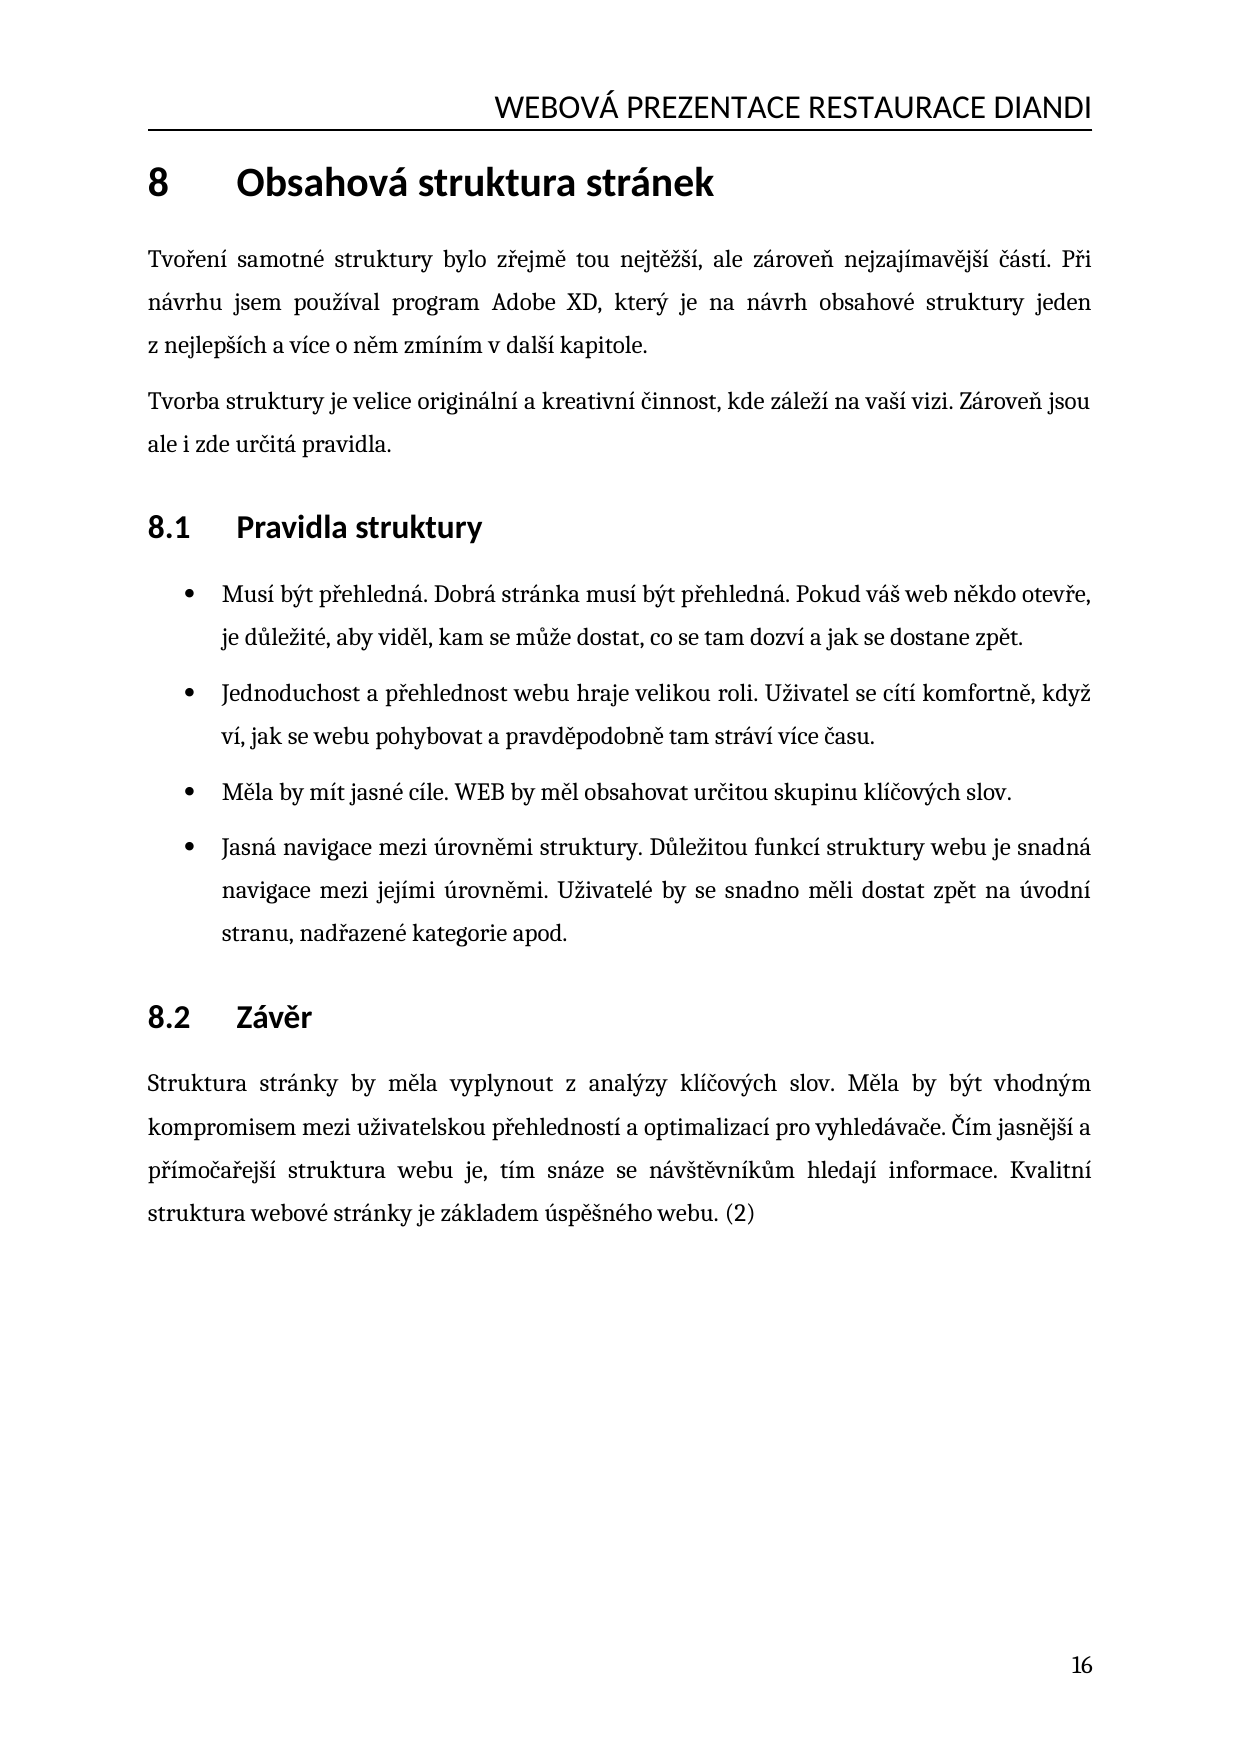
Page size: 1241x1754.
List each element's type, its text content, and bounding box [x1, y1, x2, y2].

list Musí být přehledná. Dobrá stránka musí být přehledná. Pokud váš web někdo otevře, je důležité, aby viděl, kam se může dostat, co se tam dozví a jak se dostane zpět. [185, 580, 1092, 652]
text Obsahová struktura stránek [148, 156, 1092, 207]
text Závěr [148, 996, 1092, 1037]
list Měla by mít jasné cíle. WEB by měl obsahovat určitou skupinu klíčových slov. [185, 777, 1092, 806]
text Struktura stránky by měla vyplynout z analýzy klíčových slov. Měla by být vhodným kompromisem mezi uživatelskou přehledností a optimalizací pro vyhledávače. Čím jasnější a přímočařejší struktura webu je, tím snáze se návštěvníkům hledají informace. Kvalitní struktura webové stránky je základem úspěšného webu. [148, 1069, 1092, 1227]
list Jednoduchost a přehlednost webu hraje velikou roli. Uživatel se cítí komfortně, když ví, jak se webu pohybovat a pravděpodobně tam stráví více času. [185, 679, 1092, 751]
text Pravidla struktury [148, 506, 1092, 547]
text Tvorba struktury je velice originální a kreativní činnost, kde záleží na vaší vizi. Zároveň jsou ale i zde určitá pravidla. [148, 387, 1092, 459]
list Jasná navigace mezi úrovněmi struktury. Důležitou funkcí struktury webu je snadná navigace mezi jejími úrovněmi. Uživatelé by se snadno měli dostat zpět na úvodní stranu, nadřazené kategorie apod. [185, 833, 1092, 948]
text Tvoření samotné struktury bylo zřejmě tou nejtěžší, ale zároveň nejzajímavější částí. Při návrhu jsem používal program Adobe XD, který je na návrh obsahové struktury jeden z nejlepších a více o něm zmíním v další kapitole. [148, 245, 1092, 360]
